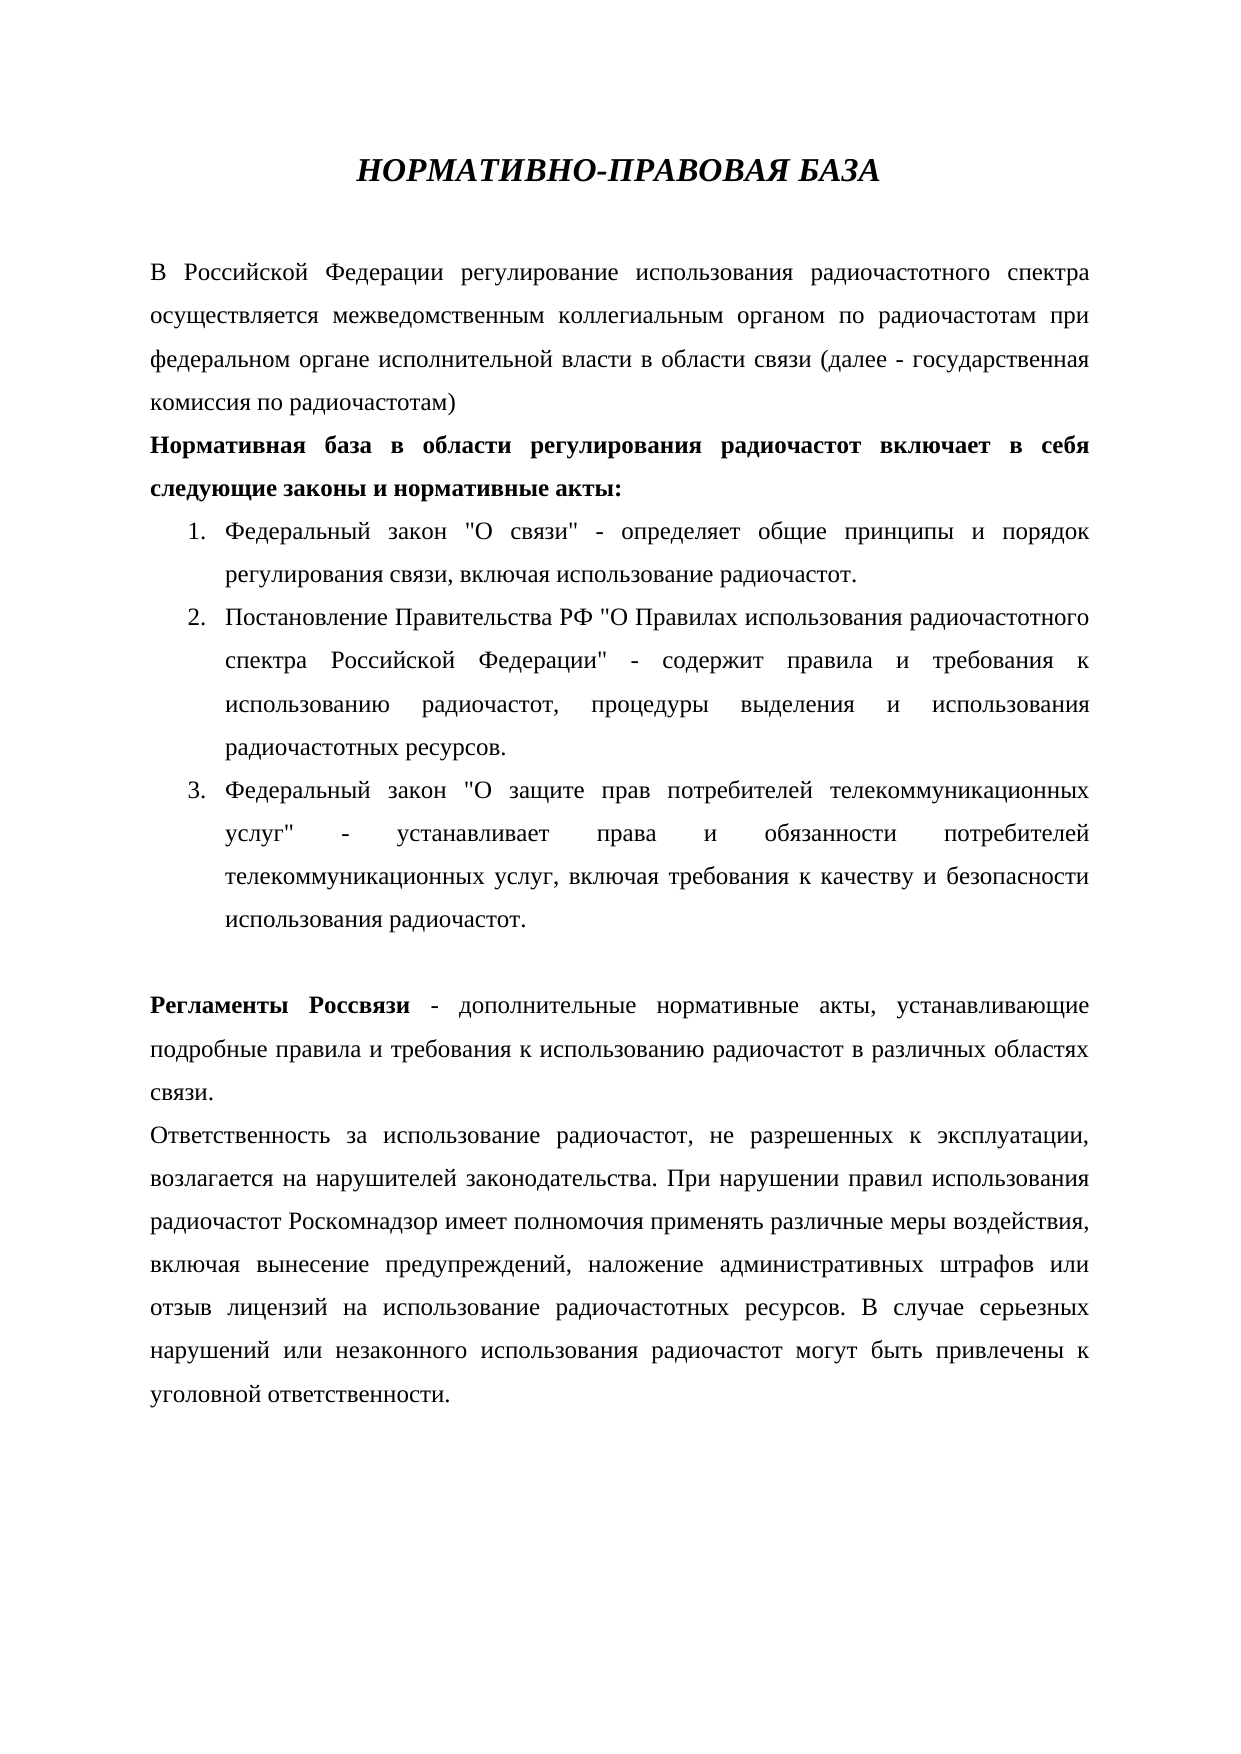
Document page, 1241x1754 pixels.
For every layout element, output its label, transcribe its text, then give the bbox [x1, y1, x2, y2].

subtitle НОРМАТИВНО-ПРАВОВАЯ БАЗА [150, 150, 1090, 188]
text Ответственность за использование радиочастот, не разрешенных к эксплуатации, возлагается на нарушителей законодательства. При нарушении правил использования радиочастот Роскомнадзор имеет полномочия применять различные меры воздействия, включая вынесение предупреждений, наложение административных штрафов или отзыв лицензий на использование радиочастотных ресурсов. В случае серьезных нарушений или незаконного использования радиочастот могут быть привлечены к уголовной ответственности. [150, 1120, 1090, 1407]
text В Российской Федерации регулирование использования радиочастотного спектра осуществляется межведомственным коллегиальным органом по радиочастотам при федеральном органе исполнительной власти в области связи (далее - государственная комиссия по радиочастотам) [150, 257, 1090, 416]
text Нормативная база в области регулирования радиочастот включает в себя следующие законы и нормативные акты: [150, 430, 1090, 502]
list Федеральный закон "О защите прав потребителей телекоммуникационных услуг" - устанавливает права и обязанности потребителей телекоммуникационных услуг, включая требования к качеству и безопасности использования радиочастот. [187, 775, 1090, 933]
list Постановление Правительства РФ "О Правилах использования радиочастотного спектра Российской Федерации" - содержит правила и требования к использованию радиочастот, процедуры выделения и использования радиочастотных ресурсов. [187, 602, 1090, 761]
text Регламенты Россвязи - дополнительные нормативные акты, устанавливающие подробные правила и требования к использованию радиочастот в различных областях связи. [150, 991, 1090, 1106]
list Федеральный закон "О связи" - определяет общие принципы и порядок регулирования связи, включая использование радиочастот. [187, 516, 1090, 588]
